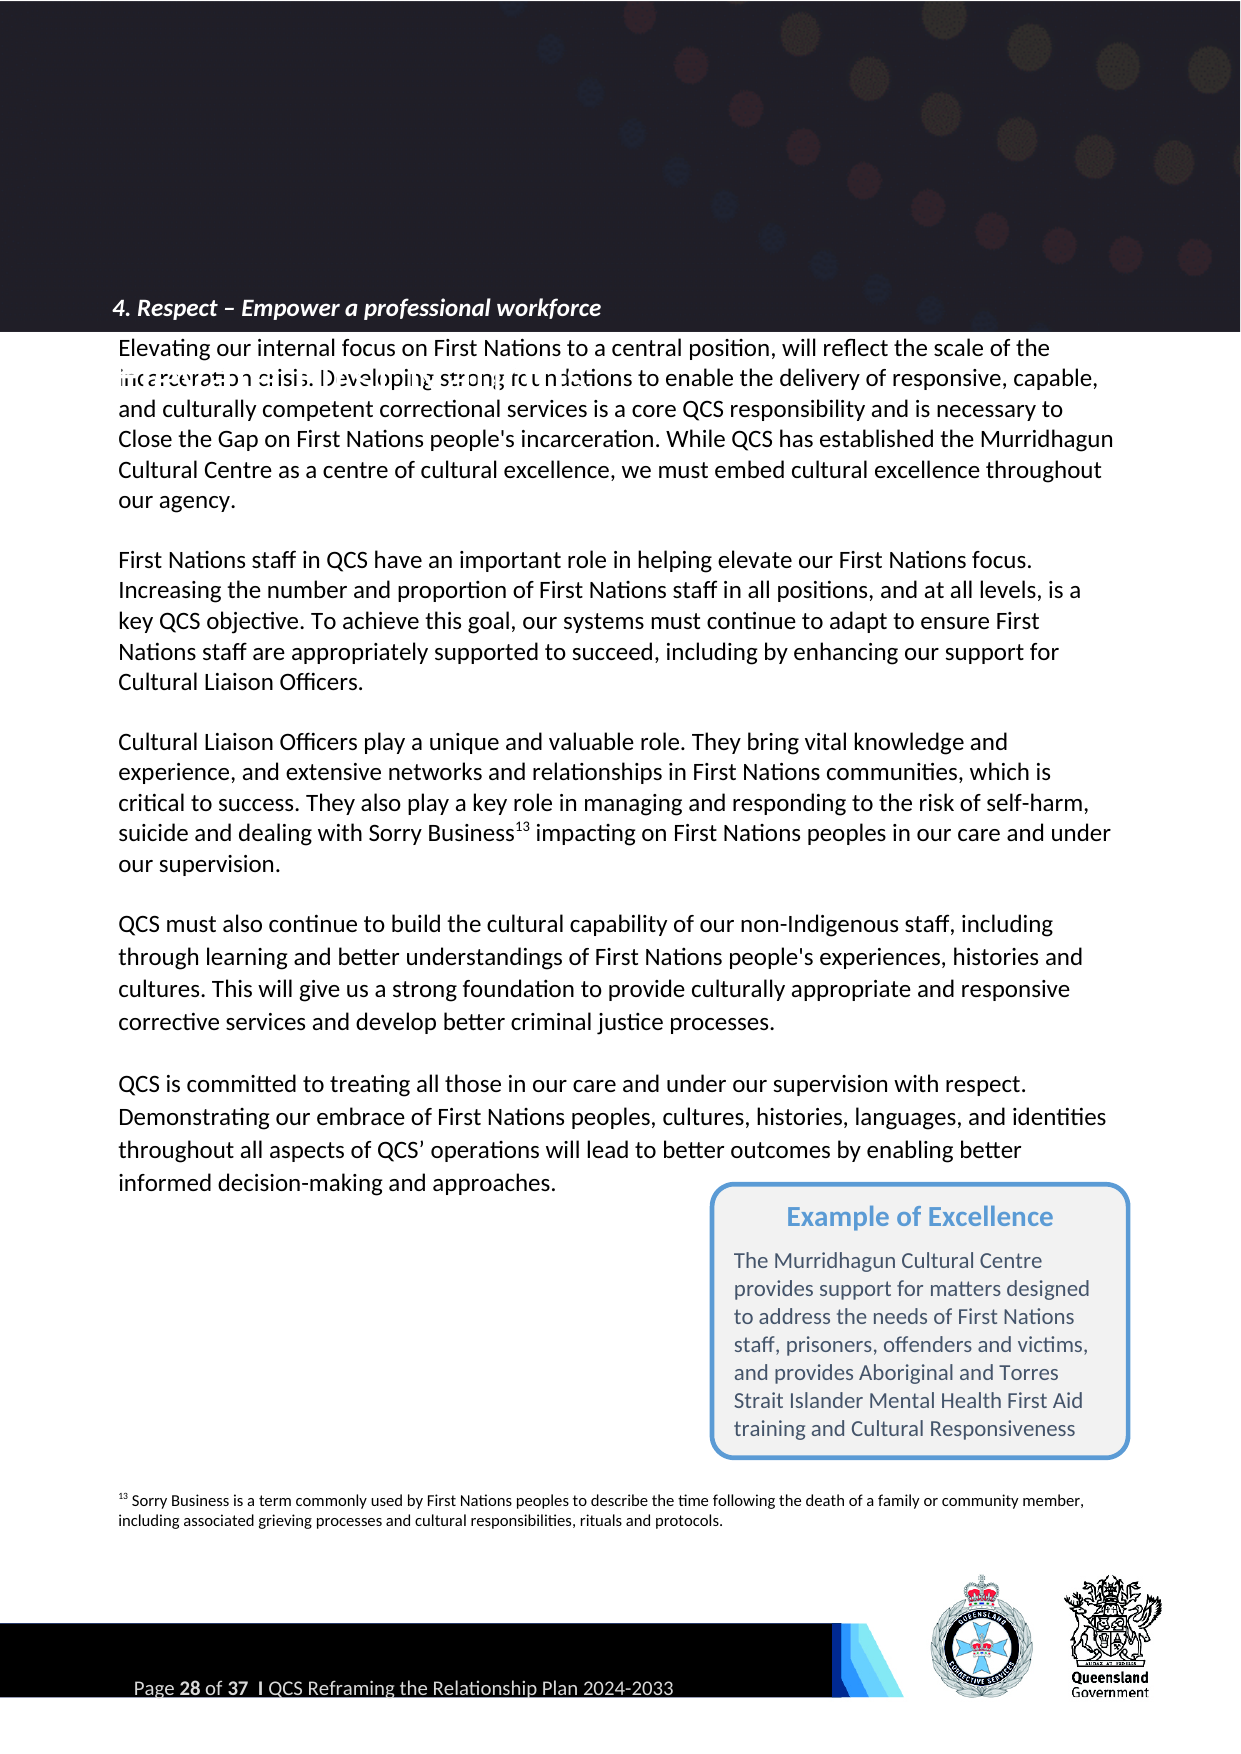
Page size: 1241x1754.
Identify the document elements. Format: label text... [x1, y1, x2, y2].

text Elevating our internal focus on First Nations to a central position, will reflect the scale of the incarceration crisis. Developing strong foundations to enable the delivery of responsive, capable, and culturally competent correctional services is a core QCS responsibility and is necessary to Close the Gap on First Nations people's incarceration. While QCS has established the Murridhagun Cultural Centre as a centre of cultural excellence, we must embed cultural excellence throughout our agency. [118, 332, 1122, 515]
picture [0, 1564, 1181, 1717]
text Cultural Liaison Officers play a unique and valuable role. They bring vital knowledge and experience, and extensive networks and relationships in First Nations communities, which is critical to success. They also play a key role in managing and responding to the risk of self-harm, suicide and dealing with Sorry Business impacting on First Nations peoples in our care and under our supervision. [118, 726, 1122, 878]
text QCS must also continue to build the cultural capability of our non-Indigenous staff, including through learning and better understandings of First Nations people's experiences, histories and cultures. This will give us a strong foundation to provide culturally appropriate and responsive corrective services and develop better criminal justice processes. [118, 908, 1122, 1037]
text First Nations staff in QCS have an important role in helping elevate our First Nations focus. Increasing the number and proportion of First Nations staff in all positions, and at all levels, is a key QCS objective. To achieve this goal, our systems must continue to adapt to ensure First Nations staff are appropriately supported to succeed, including by enhancing our support for Cultural Liaison Officers. [118, 544, 1122, 697]
text QCS is committed to treating all those in our care and under our supervision with respect. Demonstrating our embrace of First Nations peoples, cultures, histories, languages, and identities throughout all aspects of QCS’ operations will lead to better outcomes by enabling better informed decision-making and approaches. [118, 1068, 1122, 1198]
picture [0, 2, 1241, 332]
